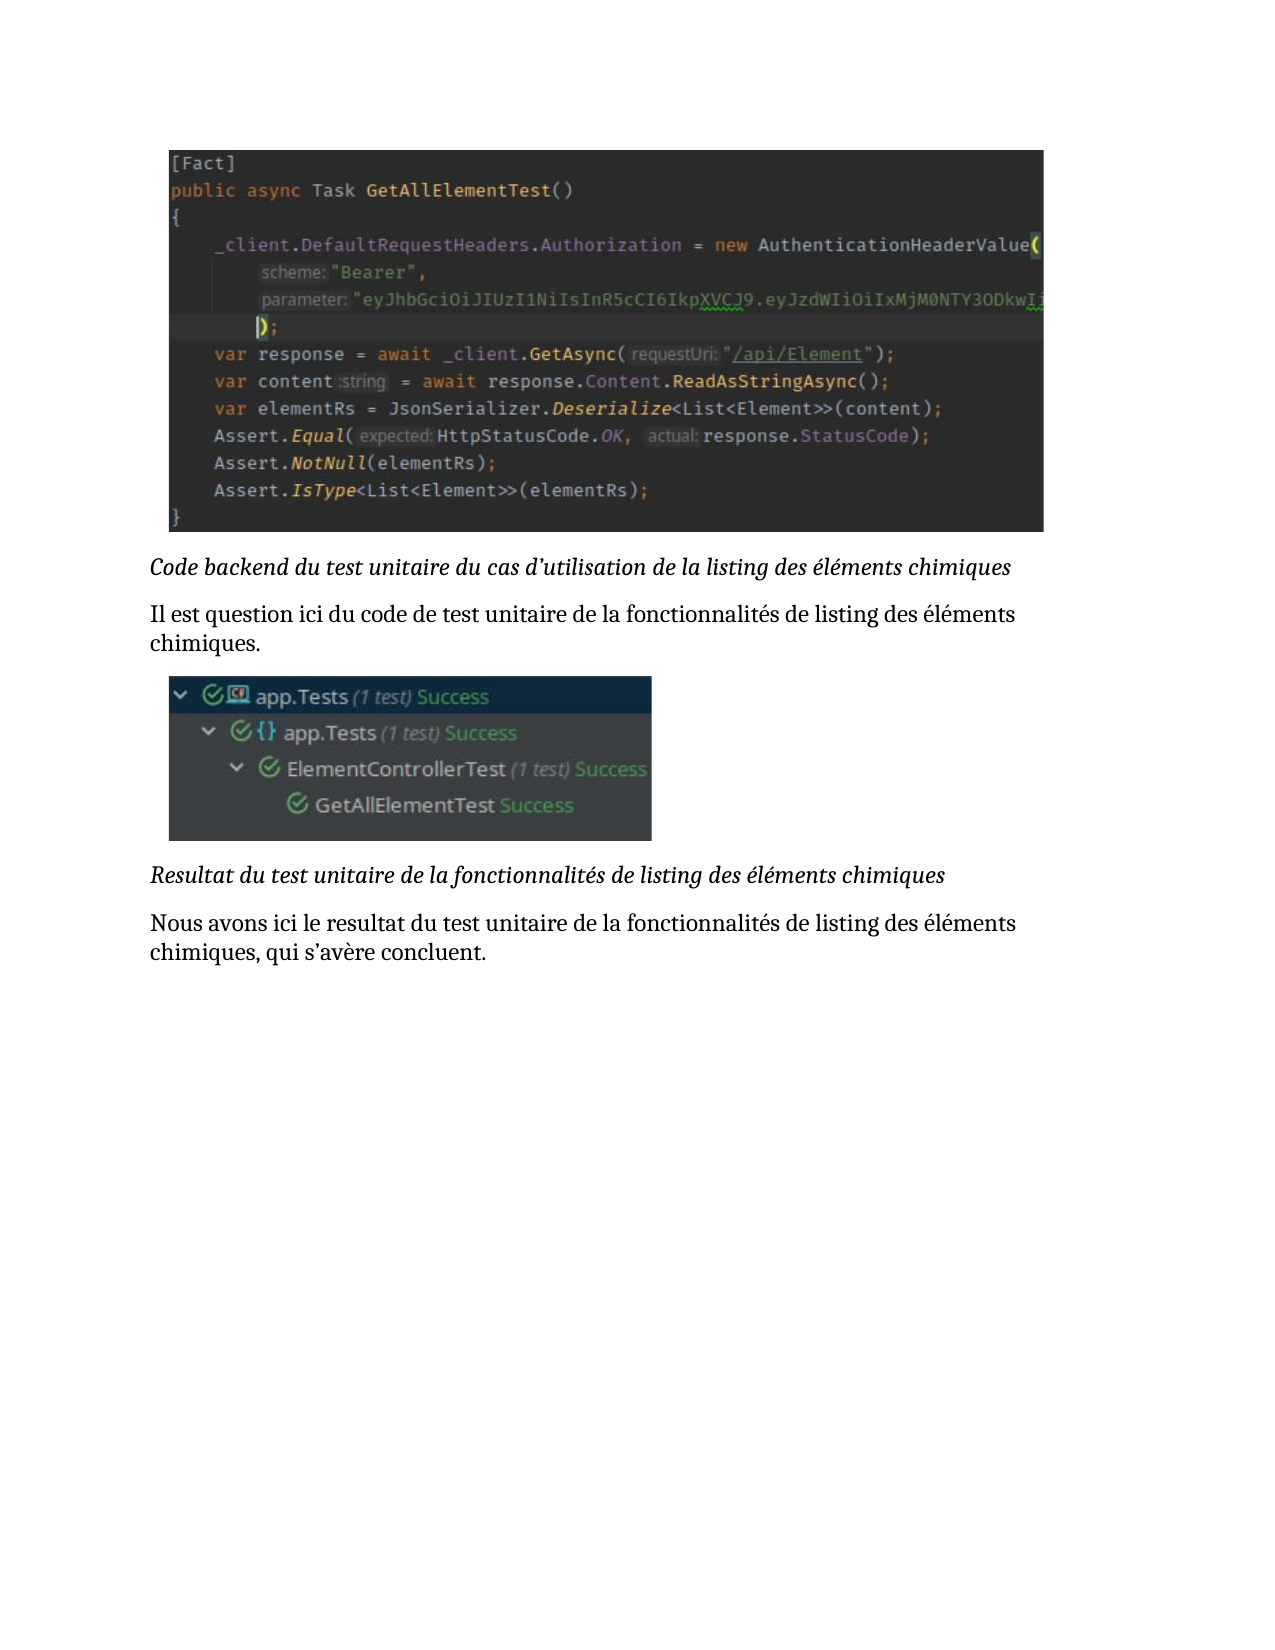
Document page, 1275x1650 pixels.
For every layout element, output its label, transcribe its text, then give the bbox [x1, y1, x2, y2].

text Code backend du test unitaire du cas d’utilisation de la listing des éléments chimiques [150, 553, 1125, 581]
picture [168, 150, 1044, 532]
text Nous avons ici le resultat du test unitaire de la fonctionnalités de listing des éléments chimiques, qui s’avère concluent. [150, 909, 1125, 966]
picture [168, 676, 652, 841]
text Il est question ici du code de test unitaire de la fonctionnalités de listing des éléments chimiques. [150, 600, 1125, 658]
text Resultat du test unitaire de la fonctionnalités de listing des éléments chimiques [150, 861, 1125, 890]
